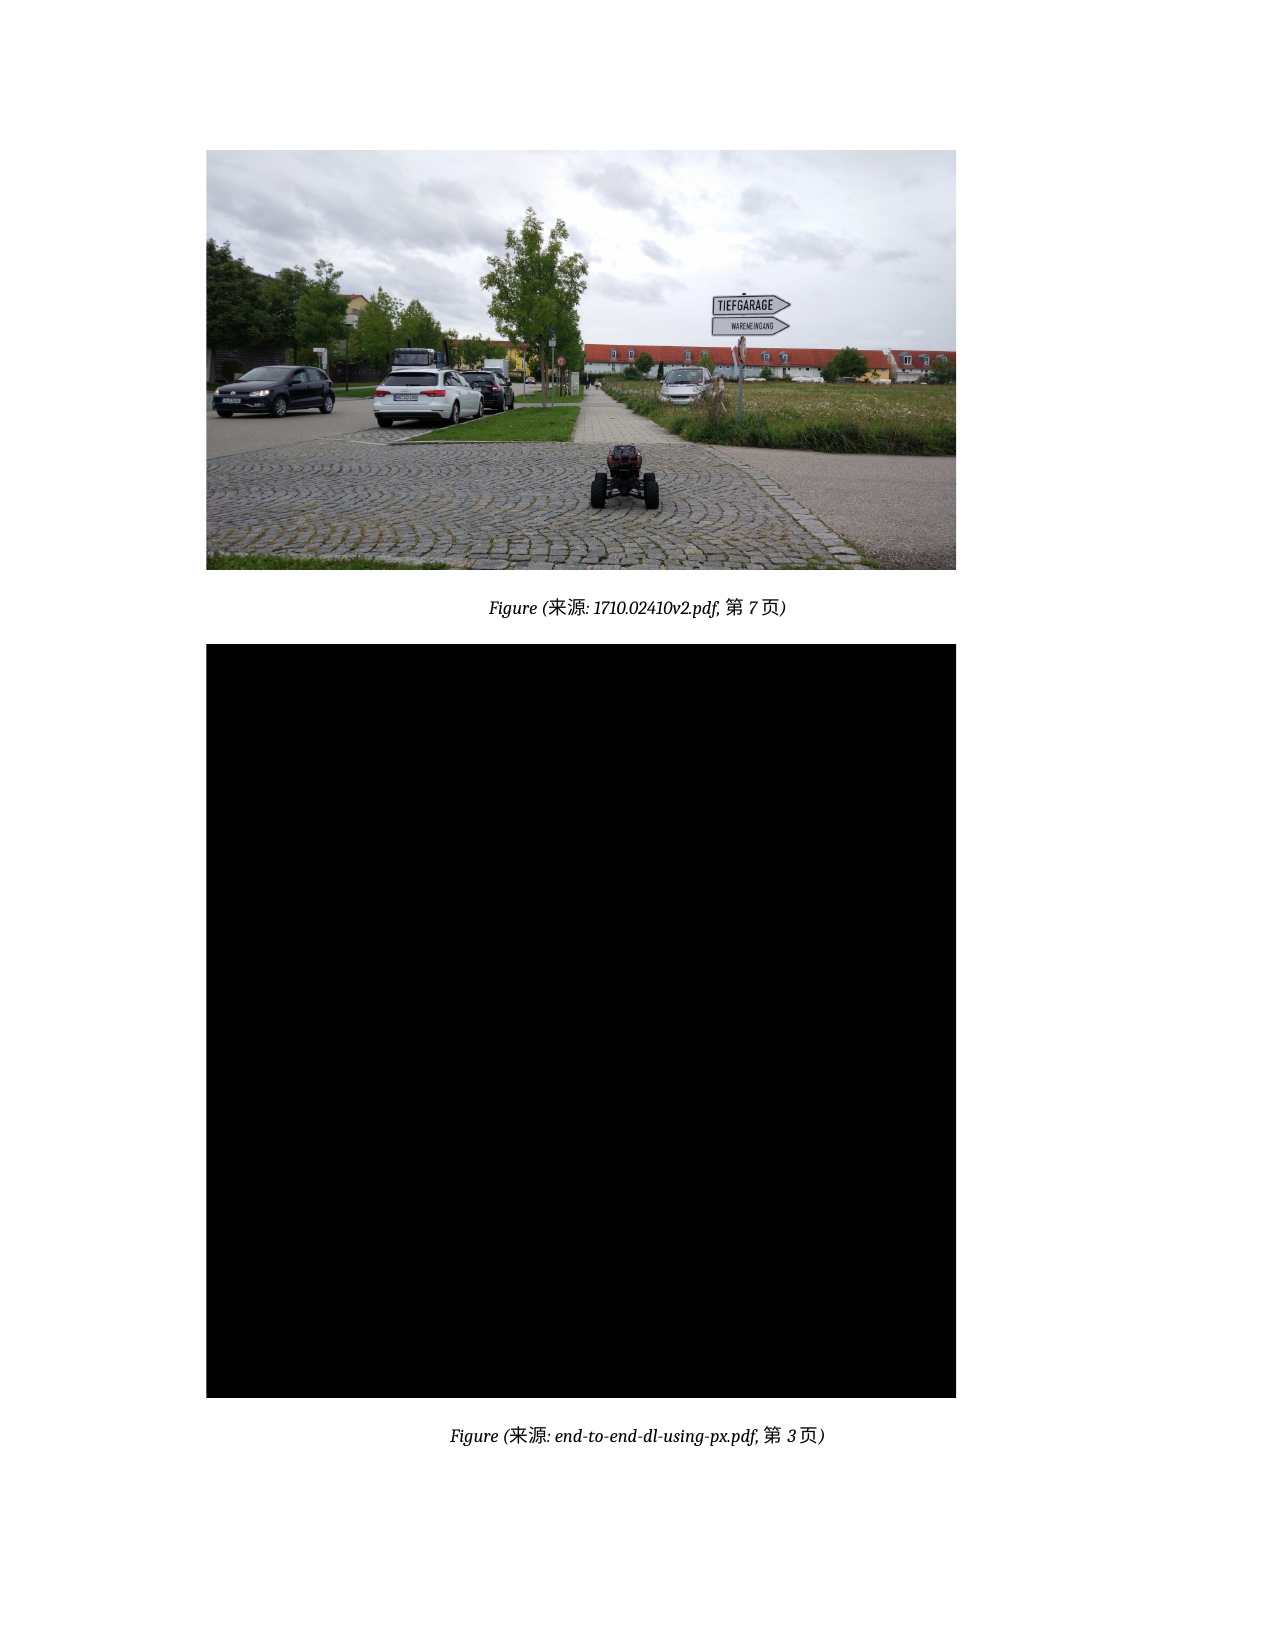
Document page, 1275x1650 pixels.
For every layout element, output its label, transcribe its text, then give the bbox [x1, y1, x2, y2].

text Figure (来源: 1710.02410v2.pdf, 第 7 页) [187, 594, 1087, 619]
picture [206, 644, 957, 1398]
picture [206, 150, 957, 570]
text Figure (来源: end-to-end-dl-using-px.pdf, 第 3 页) [187, 1422, 1087, 1448]
